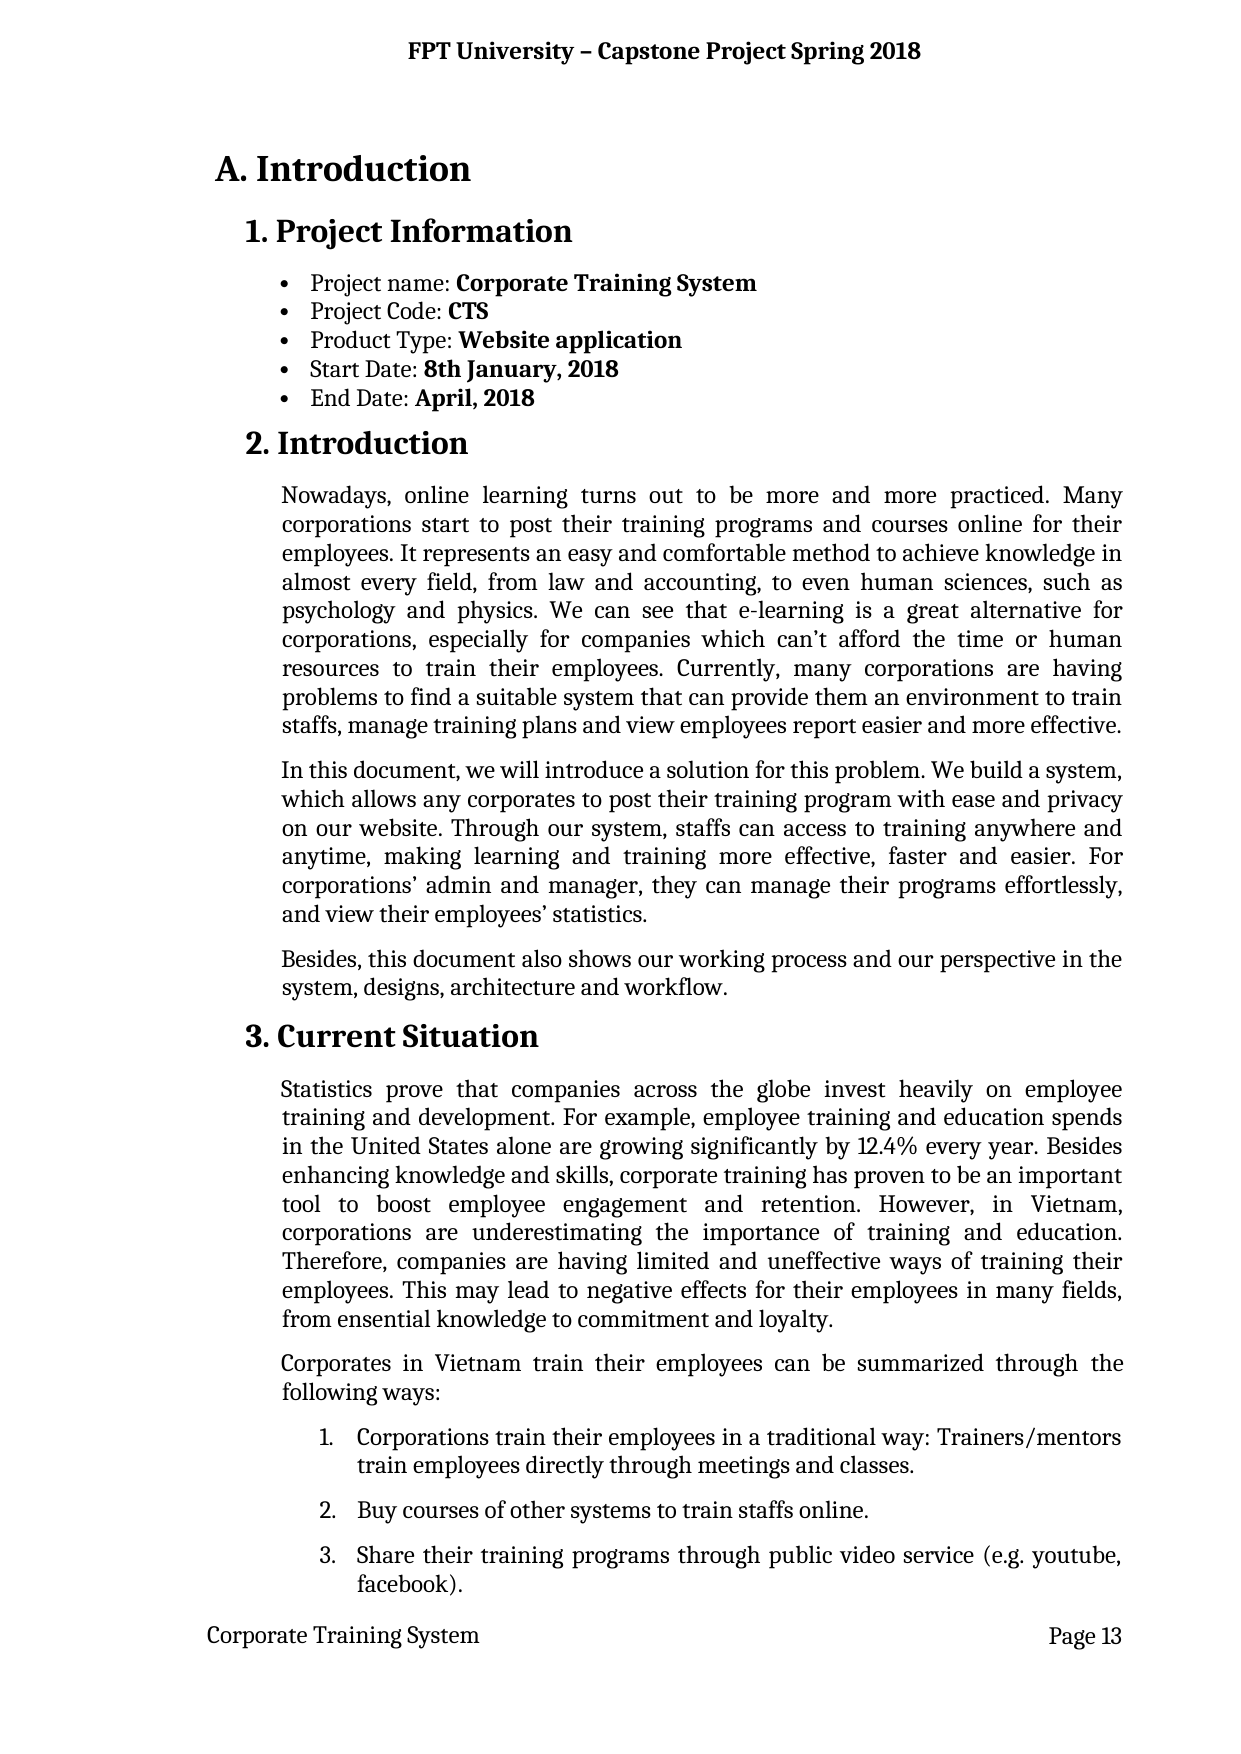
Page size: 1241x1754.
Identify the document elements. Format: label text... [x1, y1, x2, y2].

list Buy courses of other systems to train staffs online. [319, 1496, 1122, 1525]
text In this document, we will introduce a solution for this problem. We build a system, which allows any corporates to post their training program with ease and privacy on our website. Through our system, staffs can access to training anywhere and anytime, making learning and training more effective, faster and easier. For corporations’ admin and manager, they can manage their programs effortlessly, and view their employees’ statistics. [281, 756, 1124, 928]
list Share their training programs through public video service (e.g. youtube, facebook). [319, 1541, 1122, 1598]
list Project name: Corporate Training System [281, 268, 1124, 297]
text Besides, this document also shows our working process and our perspective in the system, designs, architecture and workflow. [281, 944, 1124, 1002]
list End Date: April, 2018 [281, 383, 1124, 412]
list Start Date: 8th January, 2018 [281, 355, 1124, 383]
subtitle 3. Current Situation [245, 1018, 1124, 1056]
list Project Code: CTS [281, 297, 1124, 326]
subtitle 2. Introduction [245, 425, 1124, 463]
text Nowadays, online learning turns out to be more and more practiced. Many corporations start to post their training programs and courses online for their employees. It represents an easy and comfortable method to achieve knowledge in almost every field, from law and accounting, to even human sciences, such as psychology and physics. We can see that e-learning is a great alternative for corporations, especially for companies which can’t afford the time or human resources to train their employees. Currently, many corporations are having problems to find a suitable system that can provide them an environment to train staffs, manage training plans and view employees report easier and more effective. [281, 481, 1124, 740]
text Corporates in Vietnam train their employees can be summarized through the following ways: [281, 1349, 1124, 1407]
list Corporations train their employees in a traditional way: Trainers/mentors train employees directly through meetings and classes. [319, 1423, 1122, 1480]
list Product Type: Website application [281, 326, 1124, 355]
subtitle A. Introduction [215, 148, 1124, 191]
text Statistics prove that companies across the globe invest heavily on employee training and development. For example, employee training and education spends in the United States alone are growing significantly by 12.4% every year. Besides enhancing knowledge and skills, corporate training has proven to be an important tool to boost employee engagement and retention. However, in Vietnam, corporations are underestimating the importance of training and education. Therefore, companies are having limited and uneffective ways of training their employees. This may lead to negative effects for their employees in many fields, from ensential knowledge to commitment and loyalty. [281, 1074, 1124, 1333]
subtitle 1. Project Information [245, 212, 1124, 250]
